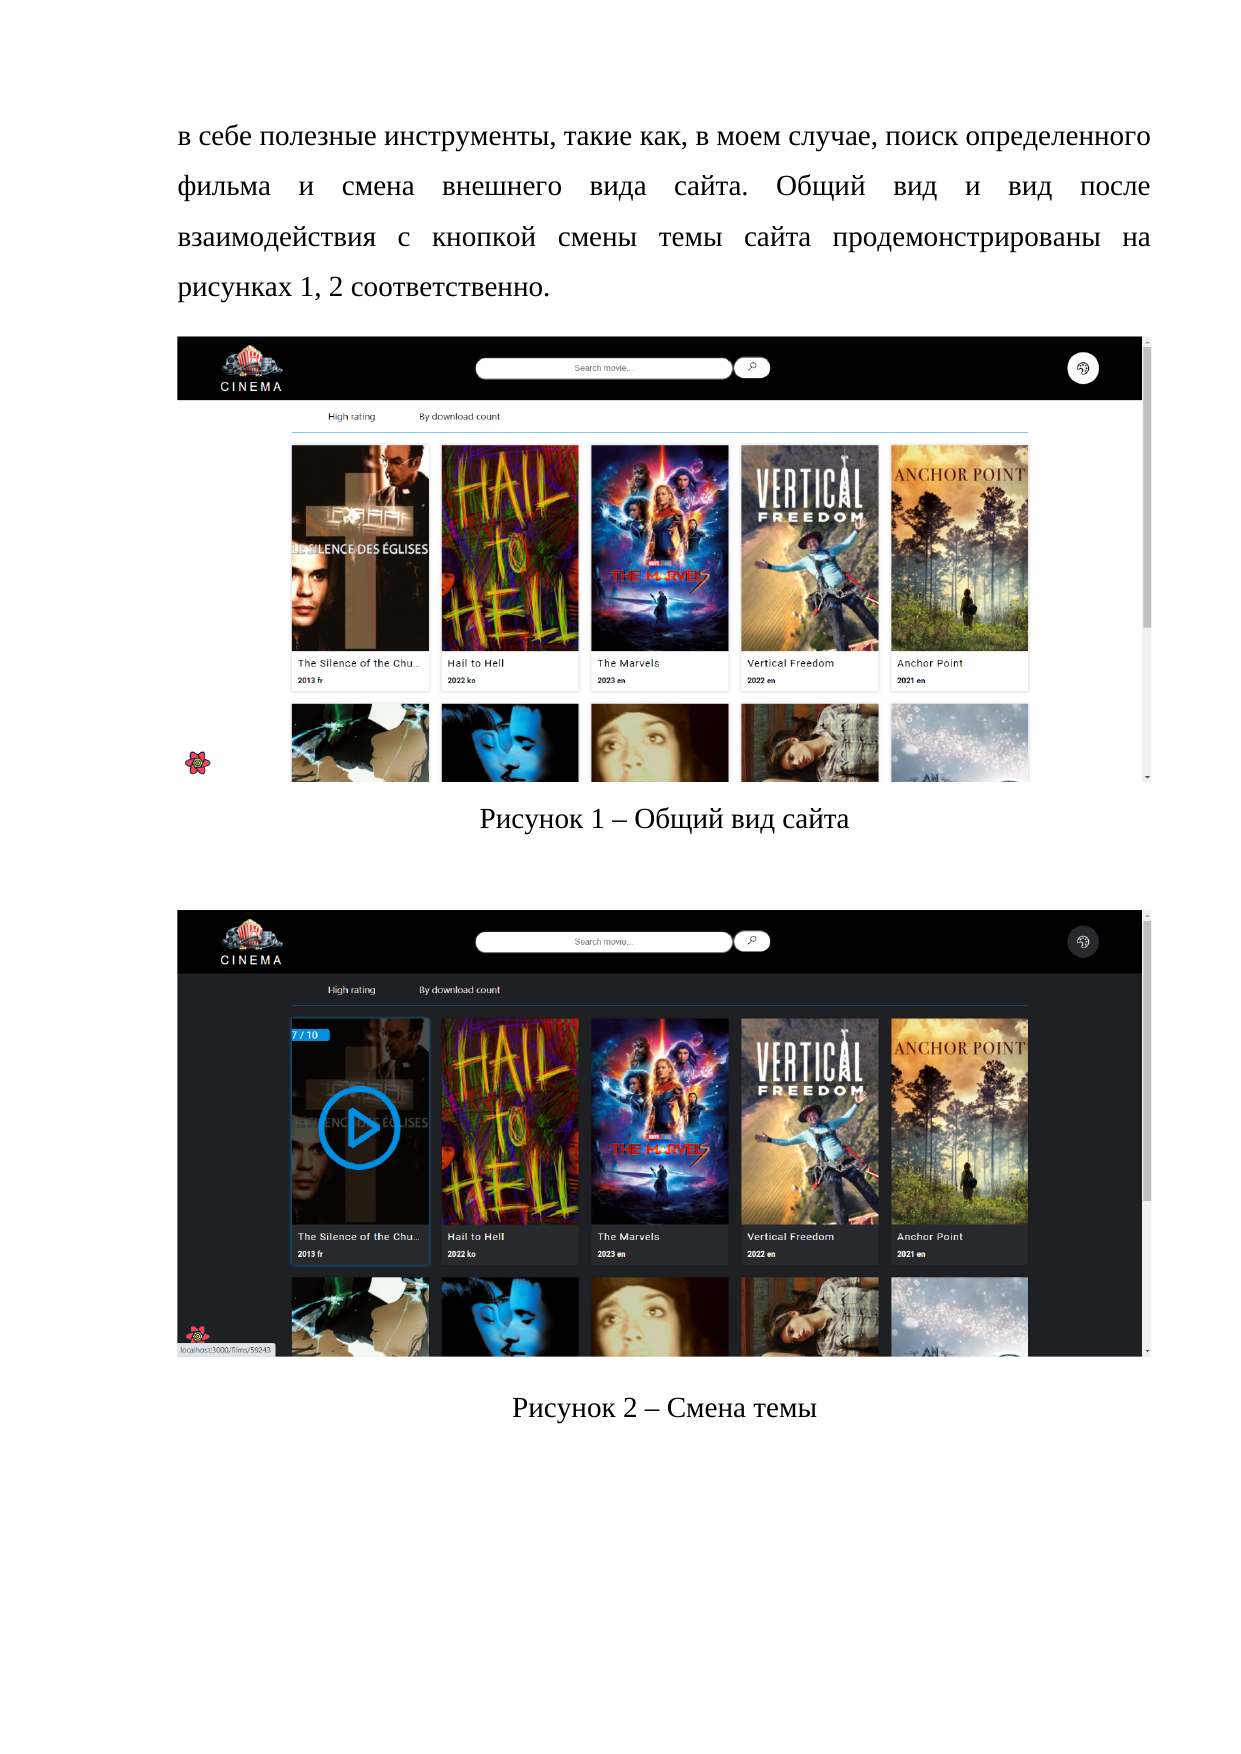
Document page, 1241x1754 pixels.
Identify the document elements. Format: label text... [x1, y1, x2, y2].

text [177, 118, 1152, 303]
text Рисунок 2 – Смена темы [177, 1390, 1152, 1424]
text Рисунок 1 – Общий вид сайта [177, 801, 1152, 835]
picture [177, 336, 1152, 782]
picture [177, 907, 1152, 1357]
